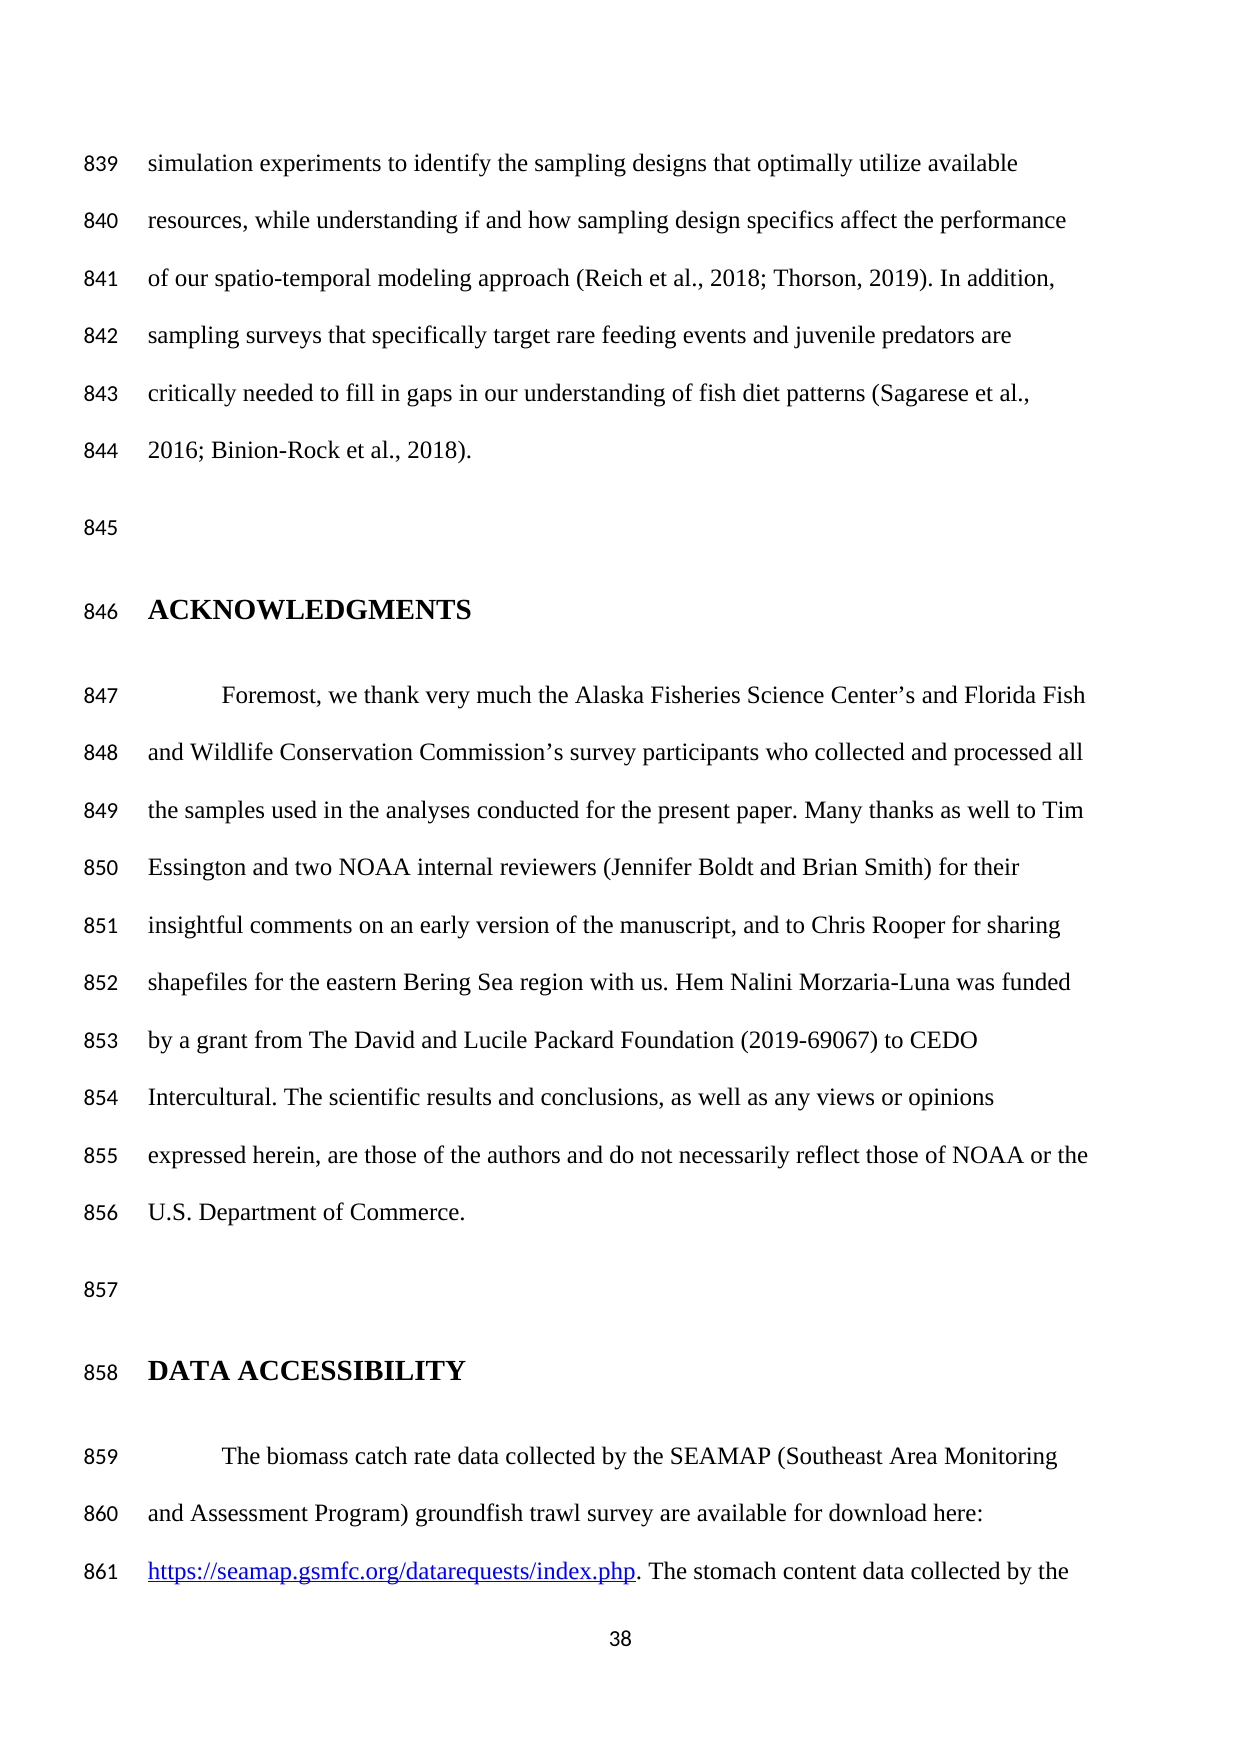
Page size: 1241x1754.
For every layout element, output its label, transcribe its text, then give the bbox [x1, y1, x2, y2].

text ACKNOWLEDGMENTS [148, 592, 1093, 625]
text DATA ACCESSIBILITY [148, 1353, 1093, 1387]
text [148, 148, 1093, 464]
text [148, 1441, 1093, 1585]
text Foremost, we thank very much the Alaska Fisheries Science Center’s and Florida Fish and Wildlife Conservation Commission’s survey participants who collected and processed all the samples used in the analyses conducted for the present paper. Many thanks as well to Tim Essington and two NOAA internal reviewers (Jennifer Boldt and Brian Smith) for their insightful comments on an early version of the manuscript, and to Chris Rooper for sharing shapefiles for the eastern Bering Sea region with us. Hem Nalini Morzaria-Luna was funded by a grant from The David and Lucile Packard Foundation (2019-69067) to CEDO Intercultural. The scientific results and conclusions, as well as any views or opinions expressed herein, are those of the authors and do not necessarily reflect those of NOAA or the U.S. Department of Commerce. [148, 680, 1093, 1226]
